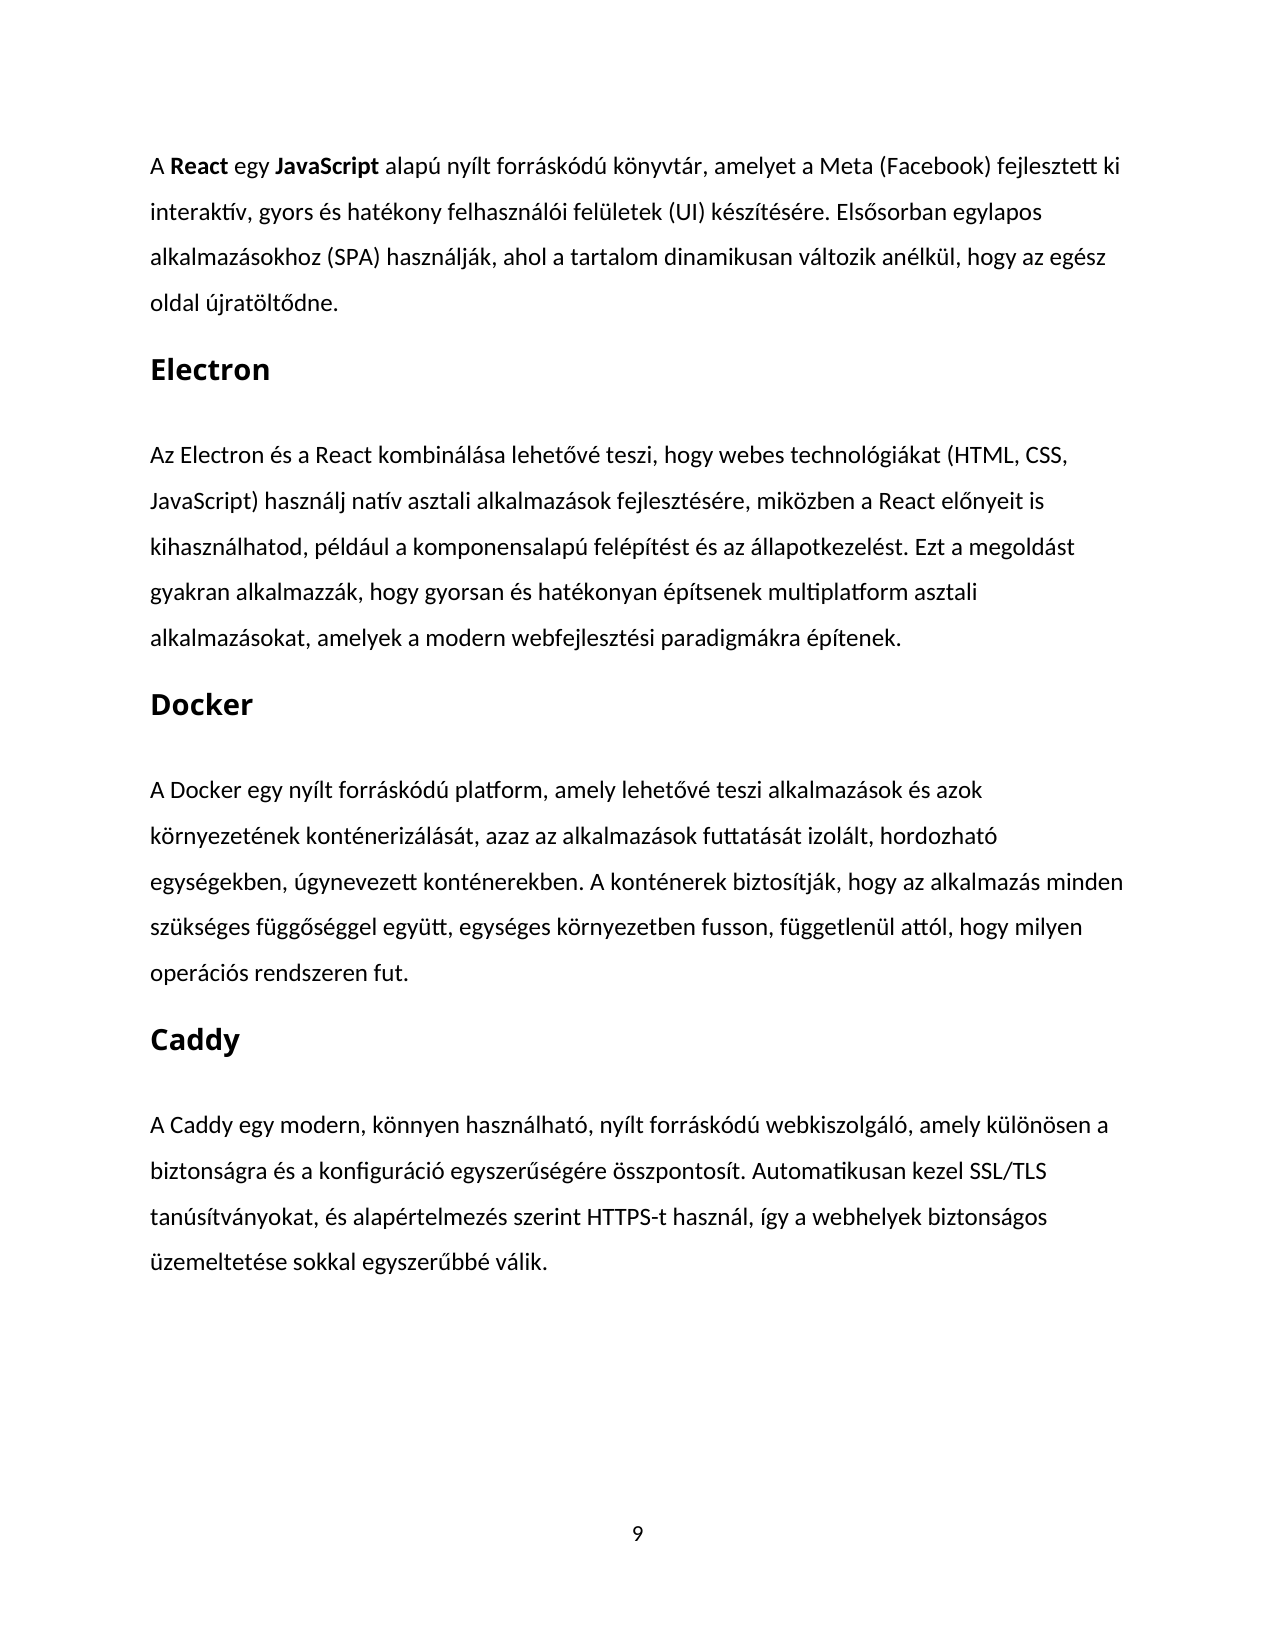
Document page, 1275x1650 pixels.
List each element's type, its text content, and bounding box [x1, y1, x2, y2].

text Az Electron és a React kombinálása lehetővé teszi, hogy webes technológiákat (HTML, CSS, JavaScript) használj natív asztali alkalmazások fejlesztésére, miközben a React előnyeit is kihasználhatod, például a komponensalapú felépítést és az állapotkezelést. Ezt a megoldást gyakran alkalmazzák, hogy gyorsan és hatékonyan építsenek multiplatform asztali alkalmazásokat, amelyek a modern webfejlesztési paradigmákra építenek. [150, 439, 1125, 653]
subtitle Caddy [150, 1019, 1125, 1059]
text A React egy JavaScript alapú nyílt forráskódú könyvtár, amelyet a Meta (Facebook) fejlesztett ki interaktív, gyors és hatékony felhasználói felületek (UI) készítésére. Elsősorban egylapos alkalmazásokhoz (SPA) használják, ahol a tartalom dinamikusan változik anélkül, hogy az egész oldal újratöltődne. [150, 150, 1125, 318]
text A Caddy egy modern, könnyen használható, nyílt forráskódú webkiszolgáló, amely különösen a biztonságra és a konfiguráció egyszerűségére összpontosít. Automatikusan kezel SSL/TLS tanúsítványokat, és alapértelmezés szerint HTTPS-t használ, így a webhelyek biztonságos üzemeltetése sokkal egyszerűbbé válik. [150, 1109, 1125, 1277]
subtitle Electron [150, 349, 1125, 389]
text A Docker egy nyílt forráskódú platform, amely lehetővé teszi alkalmazások és azok környezetének konténerizálását, azaz az alkalmazások futtatását izolált, hordozható egységekben, úgynevezett konténerekben. A konténerek biztosítják, hogy az alkalmazás minden szükséges függőséggel együtt, egységes környezetben fusson, függetlenül attól, hogy milyen operációs rendszeren fut. [150, 774, 1125, 988]
subtitle Docker [150, 684, 1125, 724]
